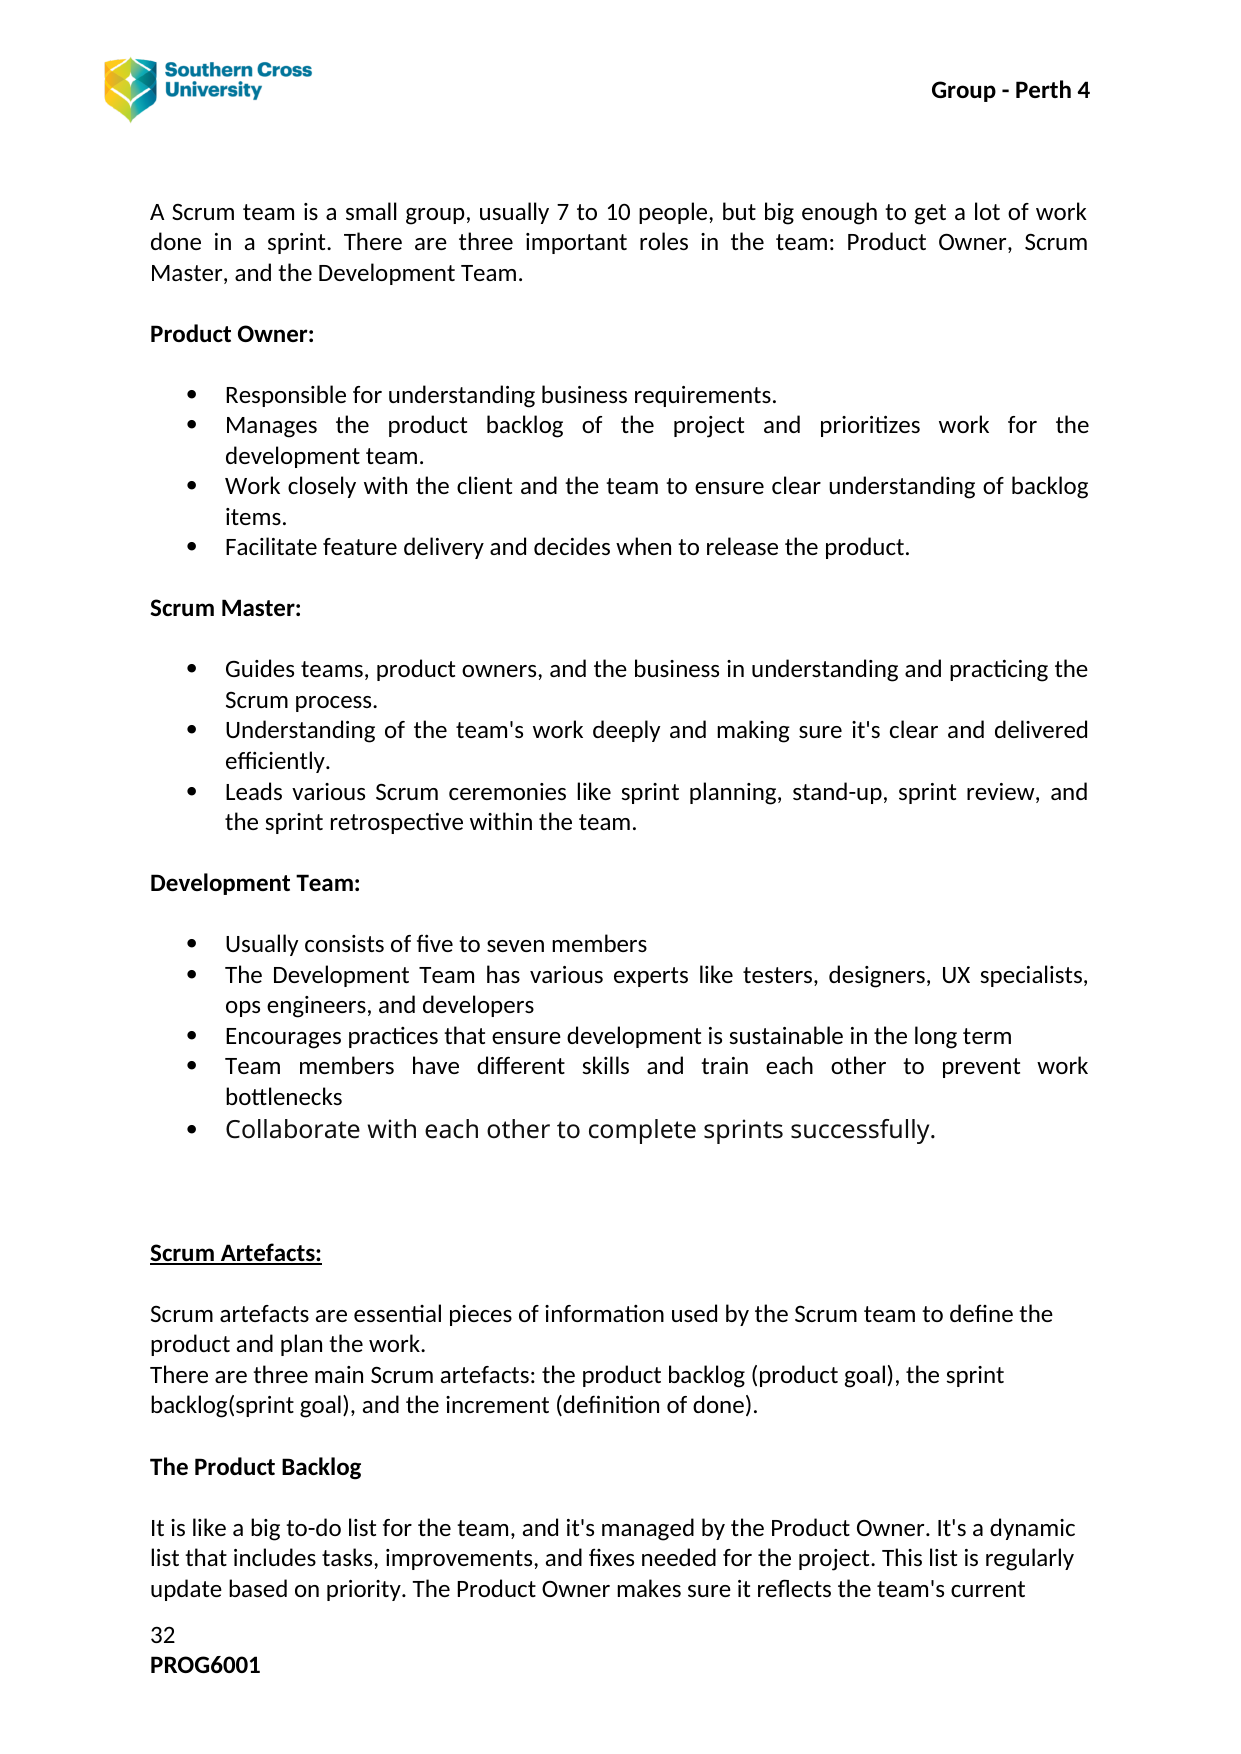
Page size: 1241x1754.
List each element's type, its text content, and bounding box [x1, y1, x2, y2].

text Scrum Artefacts: [150, 1237, 1090, 1268]
picture [98, 54, 326, 129]
text There are three main Scrum artefacts: the product backlog (product goal), the sprint backlog(sprint goal), and the increment (definition of done). [150, 1359, 1090, 1420]
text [150, 1512, 1090, 1603]
text Development Team: [150, 867, 1090, 898]
list Understanding of the team's work deeply and making sure it's clear and delivered efficiently. [187, 715, 1090, 776]
list Encourages practices that ensure development is sustainable in the long term [187, 1020, 1090, 1050]
list Collaborate with each other to complete sprints successfully. [187, 1111, 1090, 1146]
list Responsible for understanding business requirements. [187, 379, 1090, 409]
list The Development Team has various experts like testers, designers, UX specialists, ops engineers, and developers [187, 959, 1090, 1020]
text The Product Backlog [150, 1451, 1090, 1481]
text A Scrum team is a small group, usually 7 to 10 people, but big enough to get a lot of work done in a sprint. There are three important roles in the team: Product Owner, Scrum Master, and the Development Team. [150, 196, 1090, 287]
list Manages the product backlog of the project and prioritizes work for the development team. [187, 409, 1090, 471]
list Facilitate feature delivery and decides when to release the product. [187, 532, 1090, 562]
list Team members have different skills and train each other to prevent work bottlenecks [187, 1050, 1090, 1111]
list Work closely with the client and the team to ensure clear understanding of backlog items. [187, 471, 1090, 532]
list Guides teams, product owners, and the business in understanding and practicing the Scrum process. [187, 654, 1090, 715]
list Usually consists of five to seven members [187, 928, 1090, 959]
list Leads various Scrum ceremonies like sprint planning, stand-up, sprint review, and the sprint retrospective within the team. [187, 776, 1090, 837]
text Product Owner: [150, 318, 1090, 348]
text Scrum Master: [150, 593, 1090, 623]
text Scrum artefacts are essential pieces of information used by the Scrum team to define the product and plan the work. [150, 1298, 1090, 1359]
